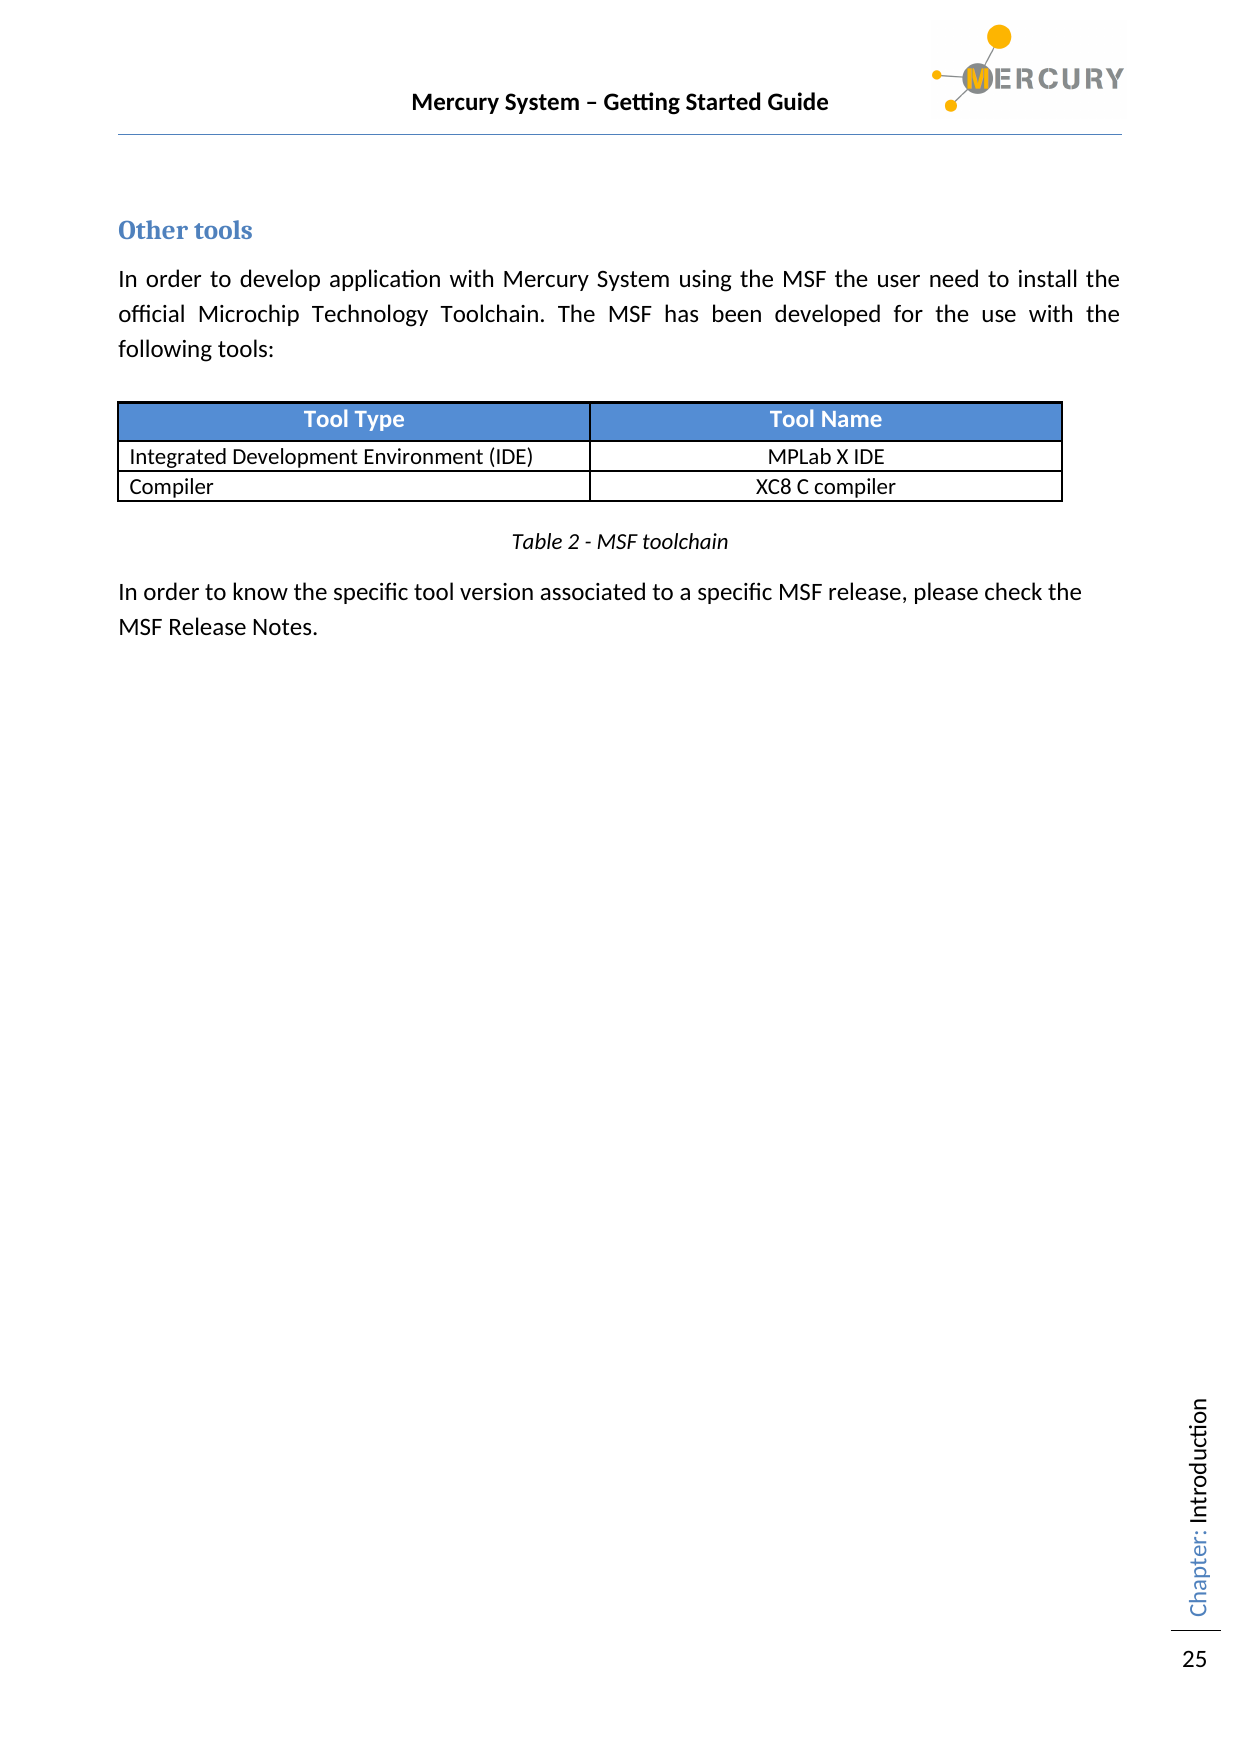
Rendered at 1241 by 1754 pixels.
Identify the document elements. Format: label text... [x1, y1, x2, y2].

text Table 2 - MSF toolchain [118, 527, 1122, 555]
text In order to develop application with Mercury System using the MSF the user need to install the official Microchip Technology Toolchain. The MSF has been developed for the use with the following tools: [118, 263, 1122, 364]
table_header Tool Name [591, 404, 1061, 440]
table_cell Compiler [119, 472, 589, 500]
picture [930, 20, 1128, 119]
table_header Tool Type [119, 404, 589, 440]
table_cell MPLab X IDE [591, 442, 1061, 470]
text In order to know the specific tool version associated to a specific MSF release, please check the MSF Release Notes. [118, 576, 1122, 641]
table_cell Integrated Development Environment (IDE) [119, 442, 589, 470]
table_cell XC8 C compiler [591, 472, 1061, 500]
subtitle Other tools [118, 215, 1122, 246]
